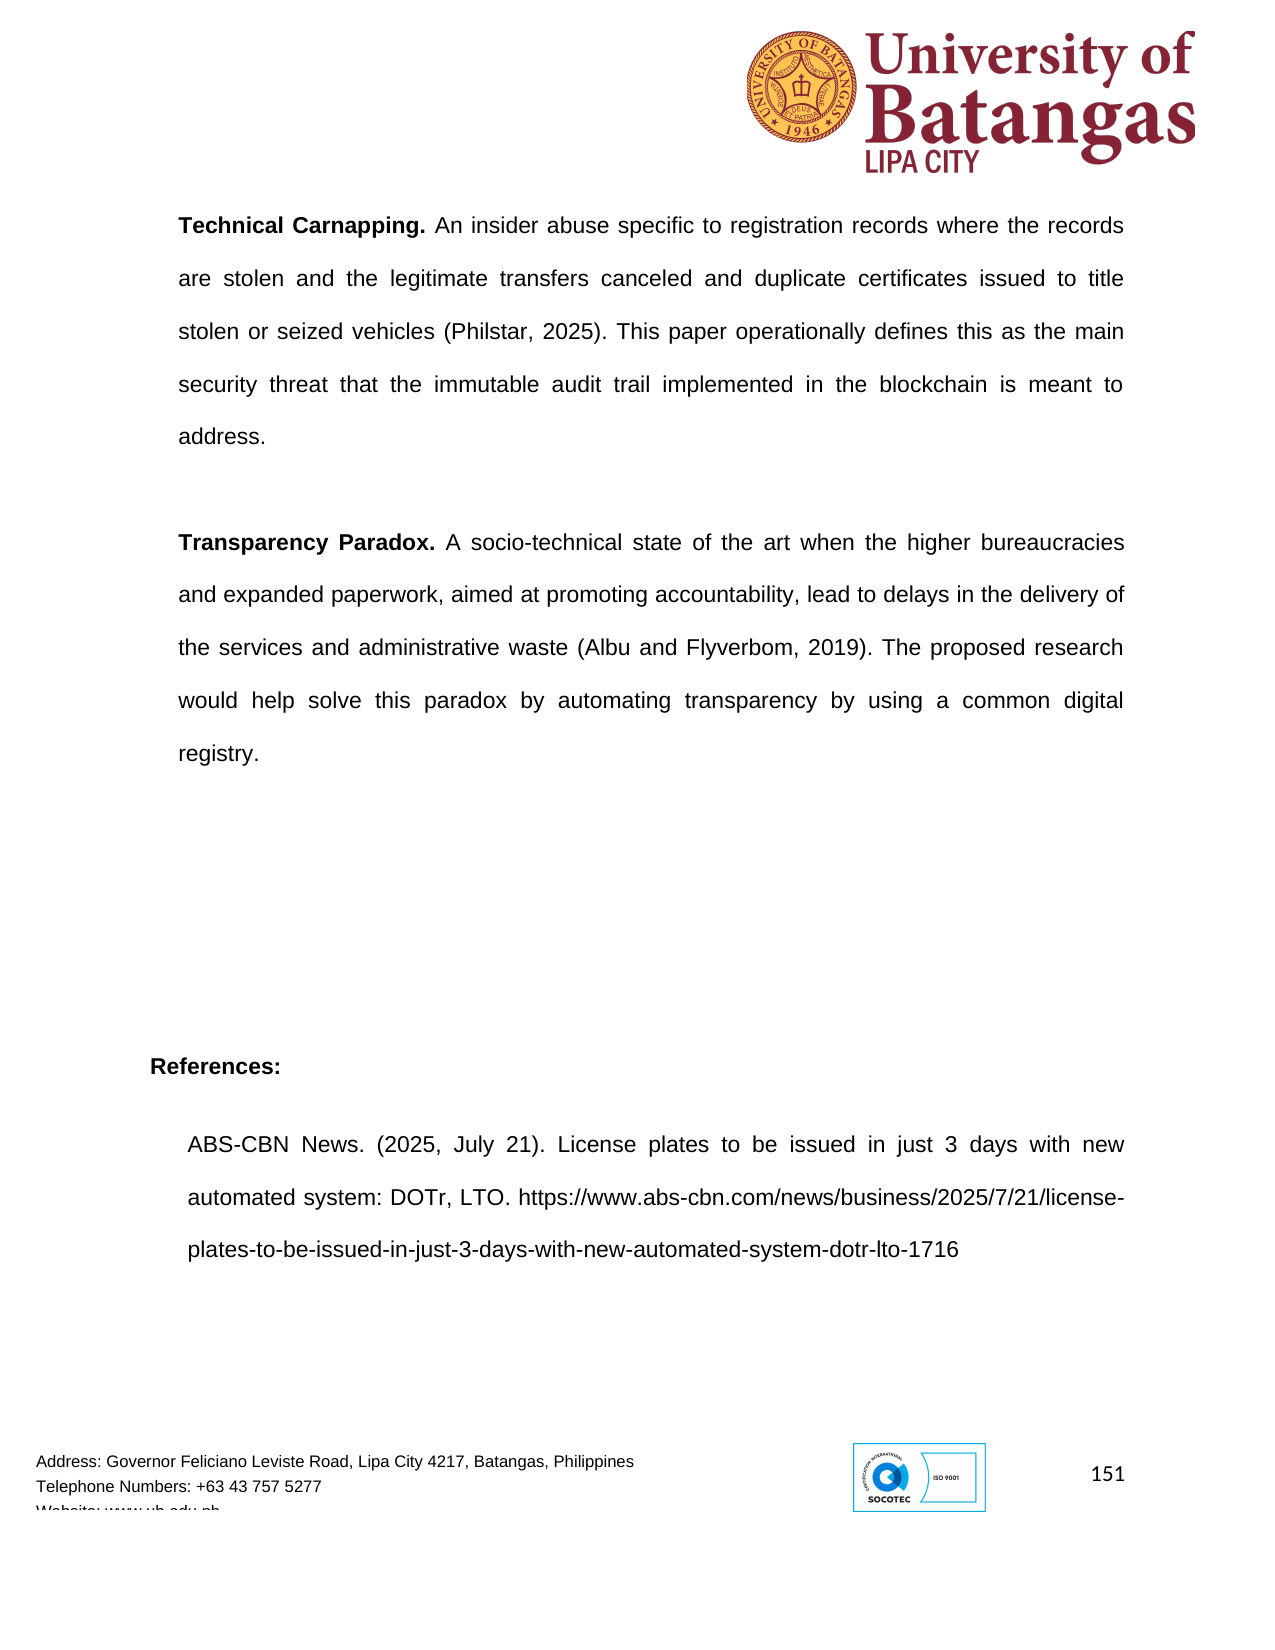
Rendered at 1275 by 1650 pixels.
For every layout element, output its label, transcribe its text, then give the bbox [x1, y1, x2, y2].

picture [855, 1445, 986, 1510]
text Transparency Paradox. A socio-technical state of the art when the higher bureaucracies and expanded paperwork, aimed at promoting accountability, lead to delays in the delivery of the services and administrative waste (Albu and Flyverbom, 2019). The proposed research would help solve this paradox by automating transparency by using a common digital registry. [178, 529, 1125, 766]
text Technical Carnapping. An insider abuse specific to registration records where the records are stolen and the legitimate transfers canceled and duplicate certificates issued to title stolen or seized vehicles (Philstar, 2025). This paper operationally defines this as the main security threat that the immutable audit trail implemented in the blockchain is meant to address. [178, 212, 1125, 450]
picture [746, 31, 1195, 173]
text ABS-CBN News. (2025, July 21). License plates to be issued in just 3 days with new automated system: DOTr, LTO. https://www.abs-cbn.com/news/business/2025/7/21/license-plates-to-be-issued-in-just-3-days-with-new-automated-system-dotr-lto-1716 [187, 1131, 1125, 1263]
subtitle References: [150, 1053, 1125, 1079]
